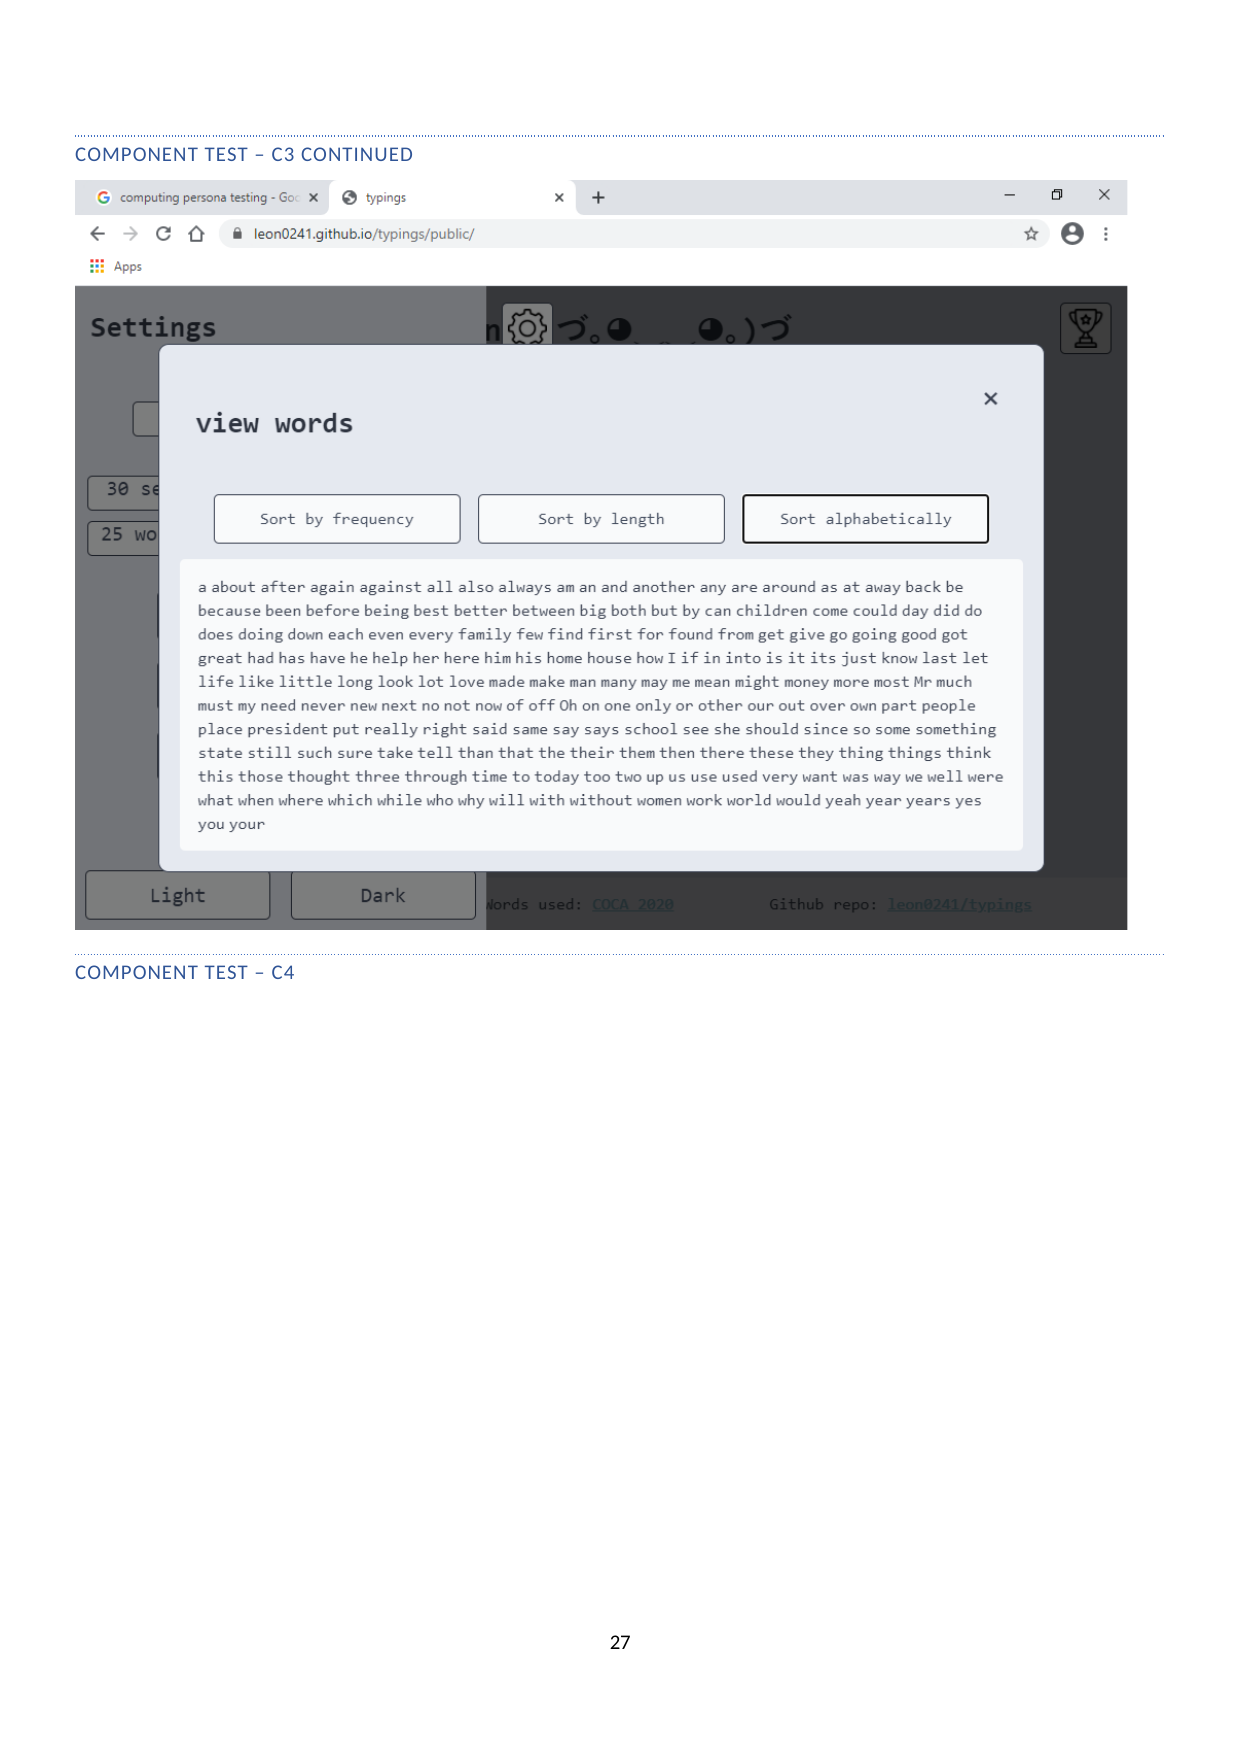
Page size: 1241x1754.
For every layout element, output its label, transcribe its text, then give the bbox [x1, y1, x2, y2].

subtitle Component Test – C4 [75, 954, 1165, 985]
subtitle Component Test – C3 continued [75, 135, 1165, 167]
picture [75, 180, 1128, 930]
